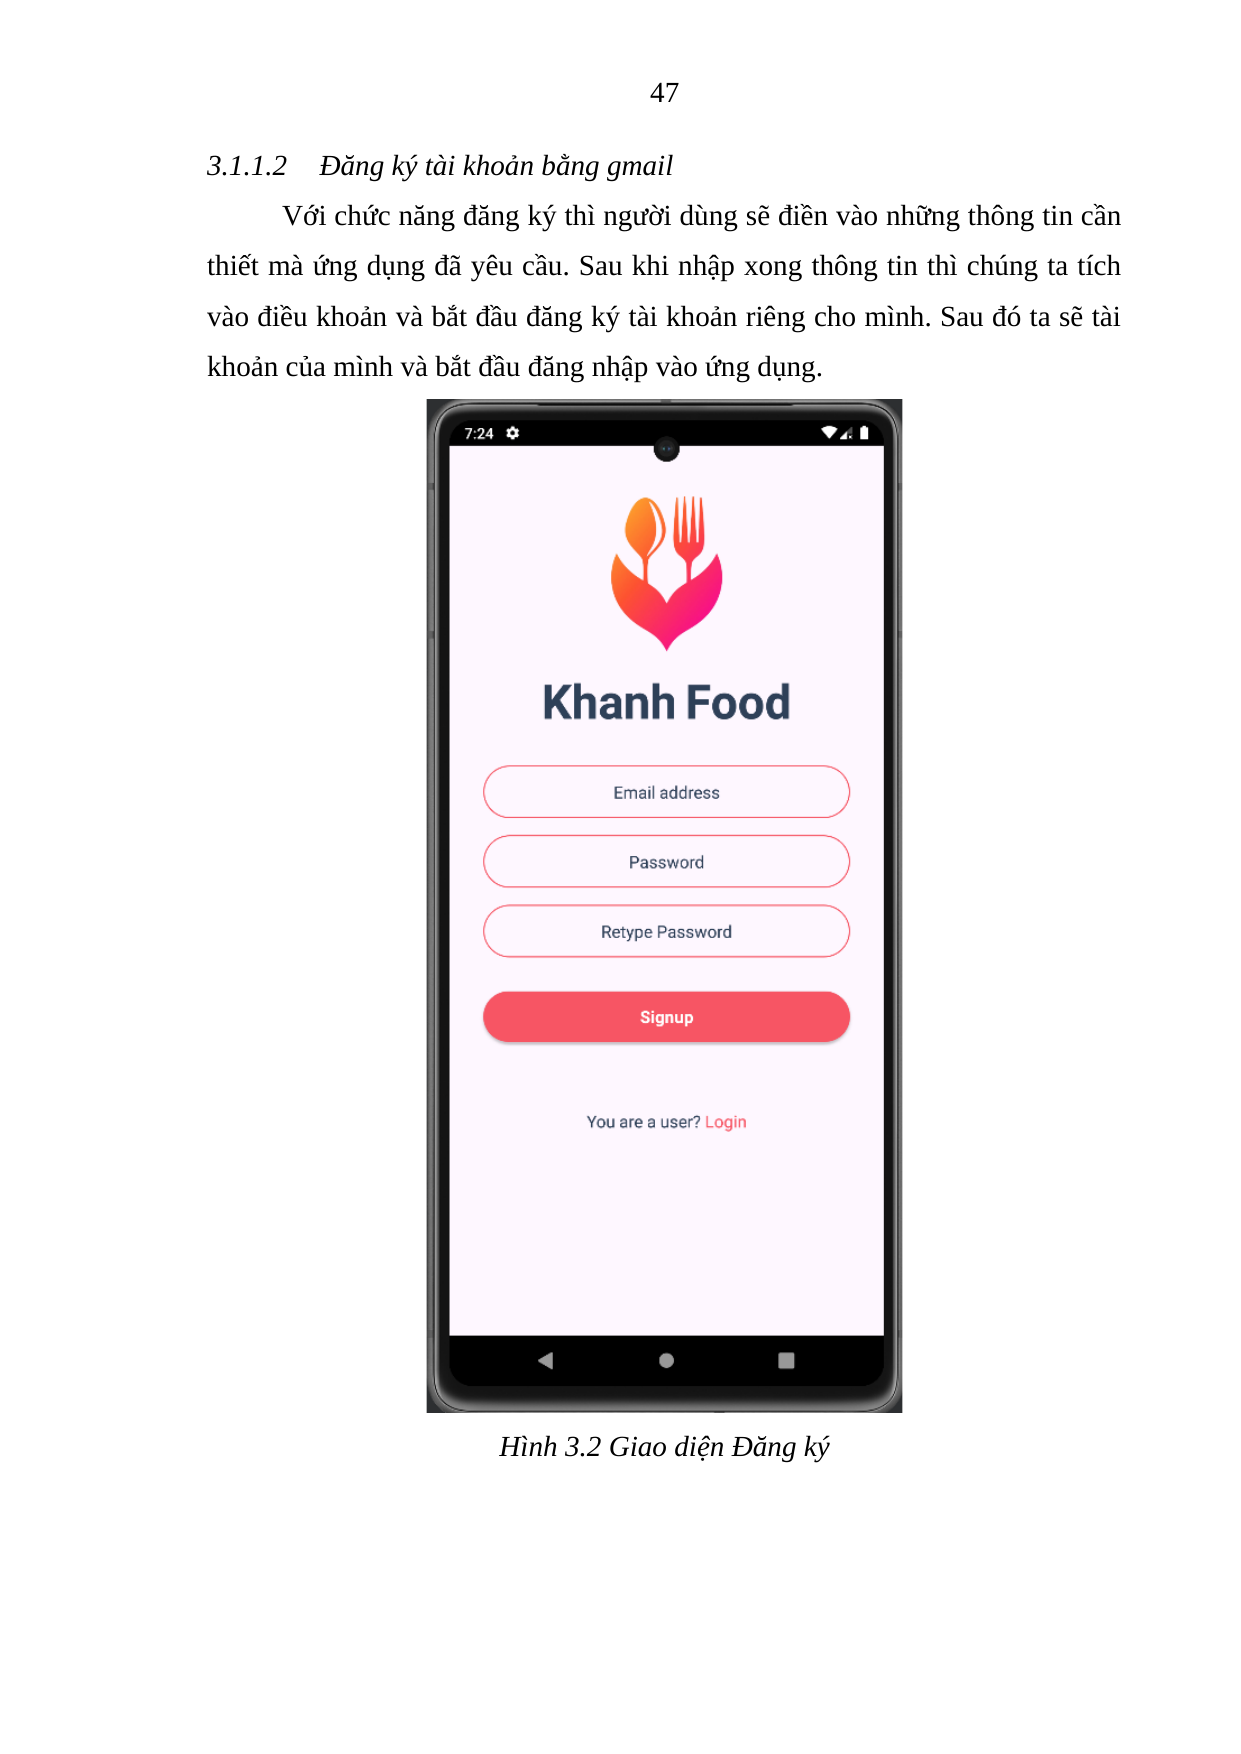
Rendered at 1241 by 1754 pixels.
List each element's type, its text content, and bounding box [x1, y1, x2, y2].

picture [426, 399, 903, 1413]
text Hình 3.2 Giao diện Đăng ký [207, 1429, 1122, 1463]
subtitle Đăng ký tài khoản bằng gmail [207, 148, 1122, 181]
text Với chức năng đăng ký thì người dùng sẽ điền vào những thông tin cần thiết mà ứng dụng đã yêu cầu. Sau khi nhập xong thông tin thì chúng ta tích vào điều khoản và bắt đầu đăng ký tài khoản riêng cho mình. Sau đó ta sẽ tài khoản của mình và bắt đầu đăng nhập vào ứng dụng. [207, 198, 1122, 382]
